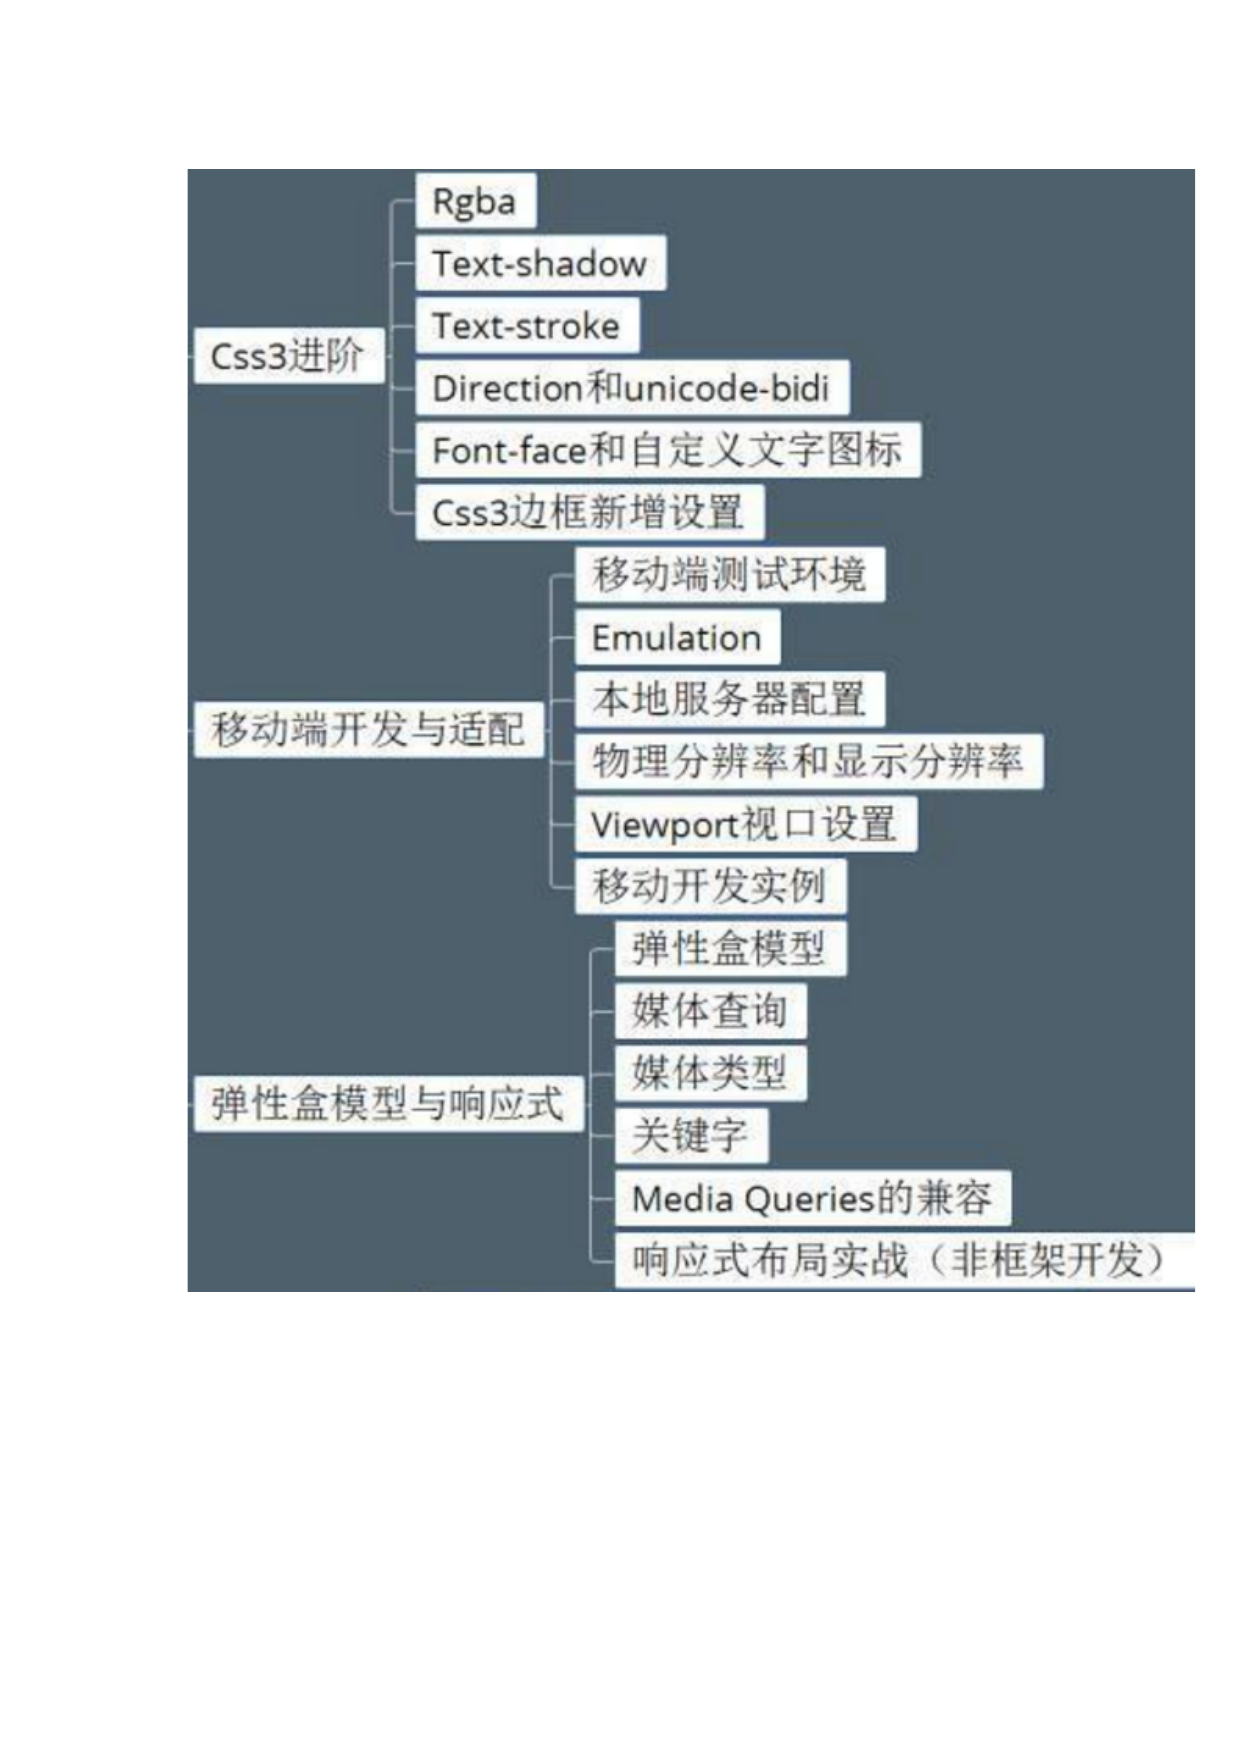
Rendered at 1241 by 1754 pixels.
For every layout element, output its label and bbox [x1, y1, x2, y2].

picture [187, 169, 1196, 1292]
